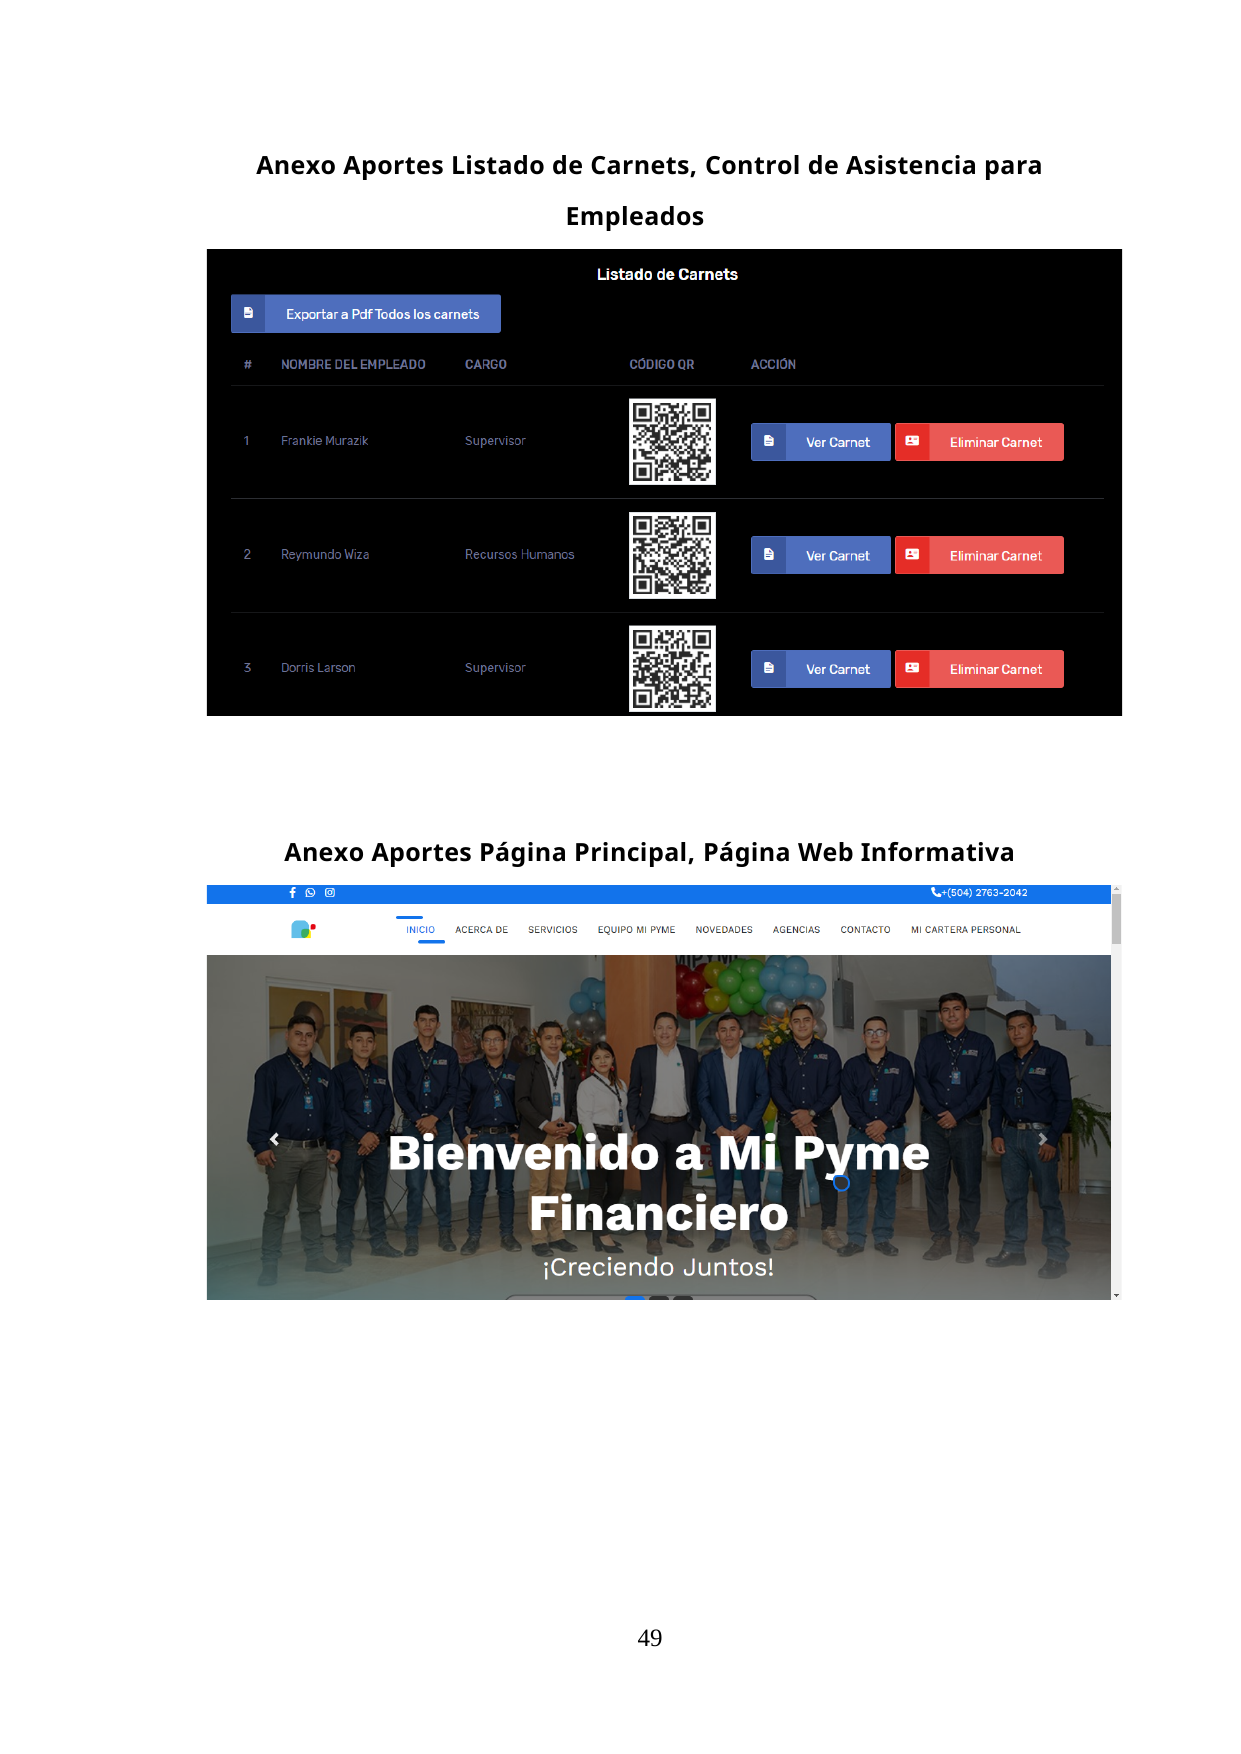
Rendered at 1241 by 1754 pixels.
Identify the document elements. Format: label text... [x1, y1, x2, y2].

picture [206, 249, 1123, 716]
text Anexo Aportes Página Principal, Página Web Informativa [177, 835, 1092, 869]
picture [206, 885, 1122, 1300]
text Anexo Aportes Listado de Carnets, Control de Asistencia para Empleados [177, 148, 1092, 233]
